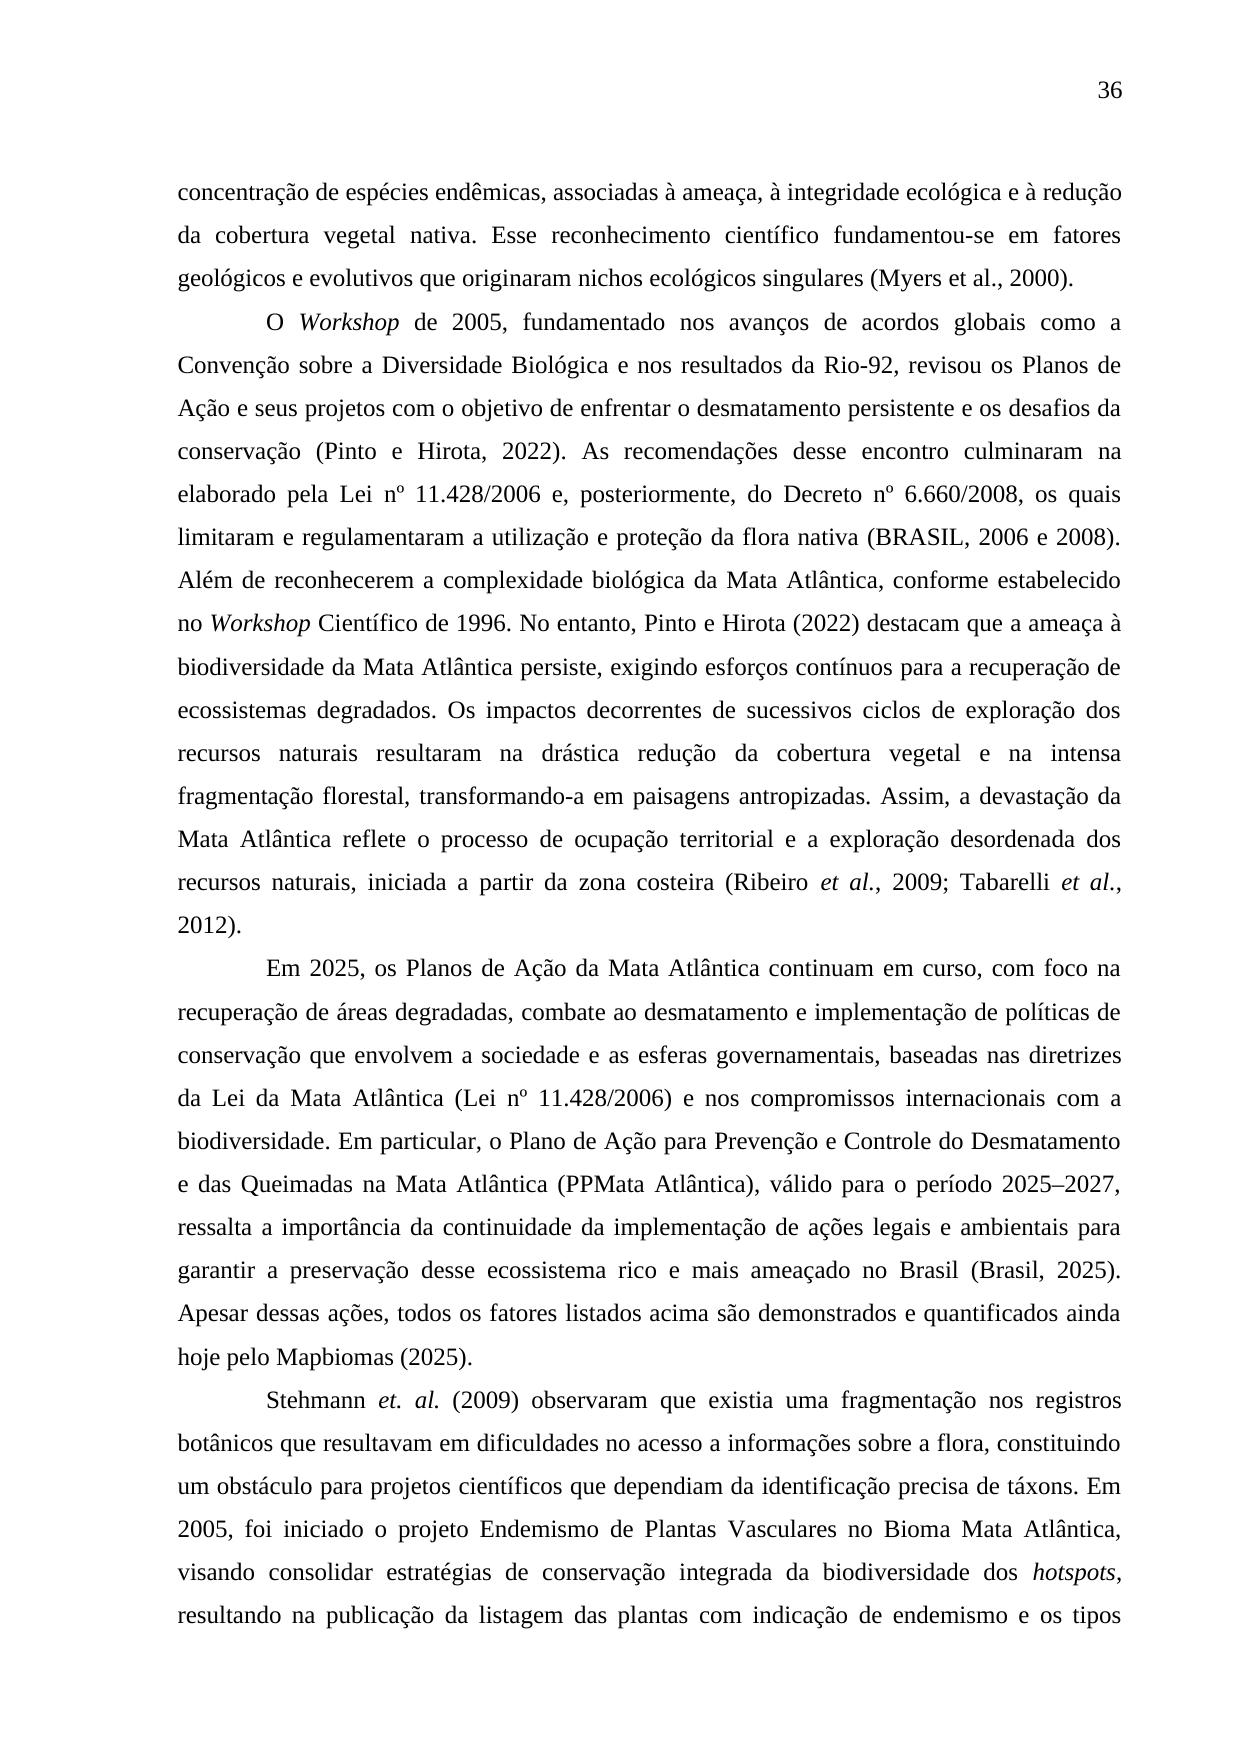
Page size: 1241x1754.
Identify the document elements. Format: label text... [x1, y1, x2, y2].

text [177, 177, 1122, 292]
text O Workshop de 2005, fundamentado nos avanços de acordos globais como a Convenção sobre a Diversidade Biológica e nos resultados da Rio-92, revisou os Planos de Ação e seus projetos com o objetivo de enfrentar o desmatamento persistente e os desafios da conservação (Pinto e Hirota, 2022). As recomendações desse encontro culminaram na elaborado pela Lei nº 11.428/2006 e, posteriormente, do Decreto nº 6.660/2008, os quais limitaram e regulamentaram a utilização e proteção da flora nativa (BRASIL, 2006 e 2008). Além de reconhecerem a complexidade biológica da Mata Atlântica, conforme estabelecido no Workshop Científico de 1996. No entanto, Pinto e Hirota (2022) destacam que a ameaça à biodiversidade da Mata Atlântica persiste, exigindo esforços contínuos para a recuperação de ecossistemas degradados. Os impactos decorrentes de sucessivos ciclos de exploração dos recursos naturais resultaram na drástica redução da cobertura vegetal e na intensa fragmentação florestal, transformando-a em paisagens antropizadas. Assim, a devastação da Mata Atlântica reflete o processo de ocupação territorial e a exploração desordenada dos recursos naturais, iniciada a partir da zona costeira (Ribeiro et al., 2009; Tabarelli et al., 2012). [177, 307, 1122, 939]
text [177, 1385, 1122, 1629]
text Em 2025, os Planos de Ação da Mata Atlântica continuam em curso, com foco na recuperação de áreas degradadas, combate ao desmatamento e implementação de políticas de conservação que envolvem a sociedade e as esferas governamentais, baseadas nas diretrizes da Lei da Mata Atlântica (Lei nº 11.428/2006) e nos compromissos internacionais com a biodiversidade. Em particular, o Plano de Ação para Prevenção e Controle do Desmatamento e das Queimadas na Mata Atlântica (PPMata Atlântica), válido para o período 2025–2027, ressalta a importância da continuidade da implementação de ações legais e ambientais para garantir a preservação desse ecossistema rico e mais ameaçado no Brasil (Brasil, 2025). Apesar dessas ações, todos os fatores listados acima são demonstrados e quantificados ainda hoje pelo Mapbiomas (2025). [177, 953, 1122, 1370]
